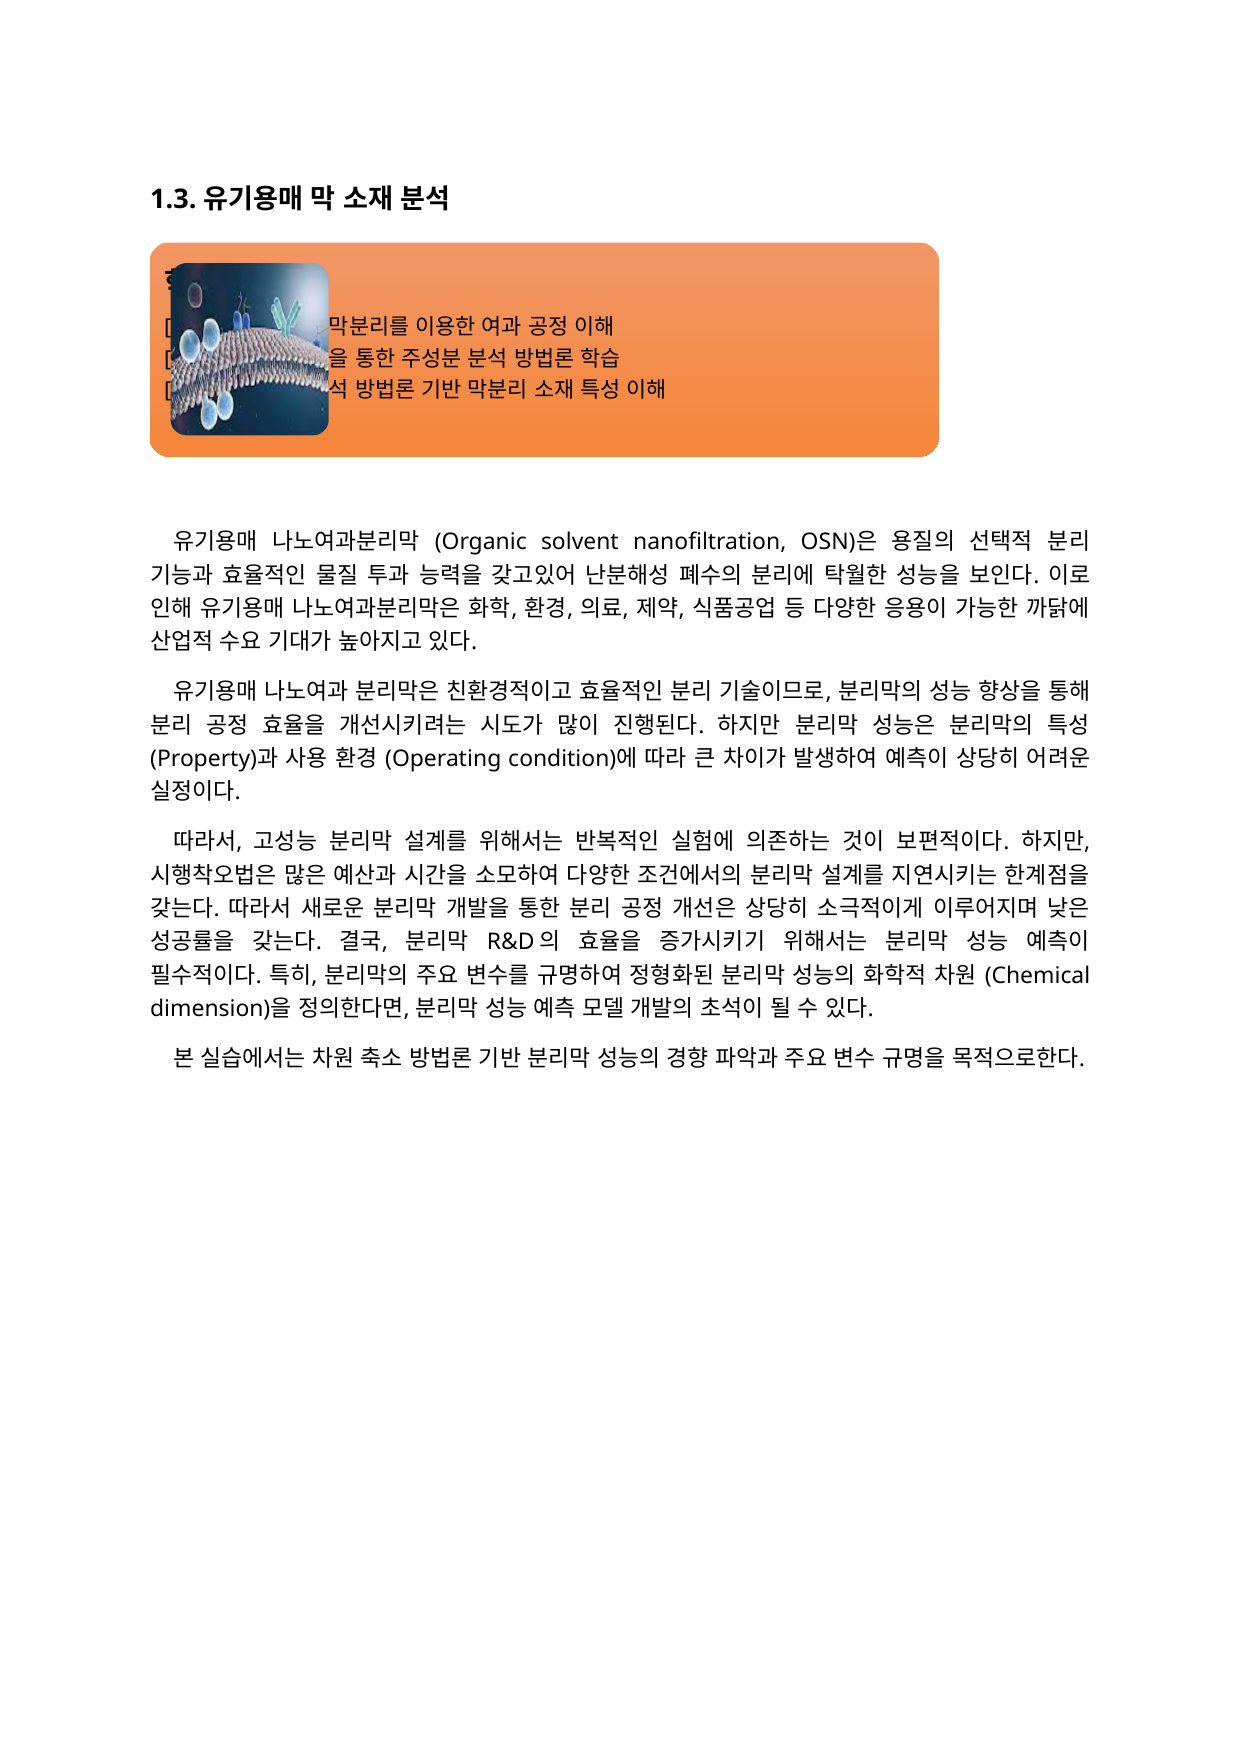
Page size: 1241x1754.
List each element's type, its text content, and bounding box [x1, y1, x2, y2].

picture [170, 263, 329, 436]
text 본 실습에서는 차원 축소 방법론 기반 분리막 성능의 경향 파악과 주요 변수 규명을 목적으로한다. [150, 1040, 1090, 1073]
text 따라서, 고성능 분리막 설계를 위해서는 반복적인 실험에 의존하는 것이 보편적이다. 하지만, 시행착오법은 많은 예산과 시간을 소모하여 다양한 조건에서의 분리막 설계를 지연시키는 한계점을 갖는다. 따라서 새로운 분리막 개발을 통한 분리 공정 개선은 상당히 소극적이게 이루어지며 낮은 성공률을 갖는다. 결국, 분리막 R&D의 효율을 증가시키기 위해서는 분리막 성능 예측이 필수적이다. 특히, 분리막의 주요 변수를 규명하여 정형화된 분리막 성능의 화학적 차원 (Chemical dimension)을 정의한다면, 분리막 성능 예측 모델 개발의 초석이 될 수 있다. [150, 823, 1090, 1023]
text 유기용매 나노여과 분리막은 친환경적이고 효율적인 분리 기술이므로, 분리막의 성능 향상을 통해 분리 공정 효율을 개선시키려는 시도가 많이 진행된다. 하지만 분리막 성능은 분리막의 특성 (Property)과 사용 환경 (Operating condition)에 따라 큰 차이가 발생하여 예측이 상당히 어려운 실정이다. [150, 673, 1090, 807]
text 유기용매 나노여과분리막 (Organic solvent nanofiltration, OSN)은 용질의 선택적 분리 기능과 효율적인 물질 투과 능력을 갖고있어 난분해성 폐수의 분리에 탁월한 성능을 보인다. 이로 인해 유기용매 나노여과분리막은 화학, 환경, 의료, 제약, 식품공업 등 다양한 응용이 가능한 까닭에 산업적 수요 기대가 높아지고 있다. [150, 523, 1090, 657]
subtitle 1.3. 유기용매 막 소재 분석 [150, 177, 1090, 217]
